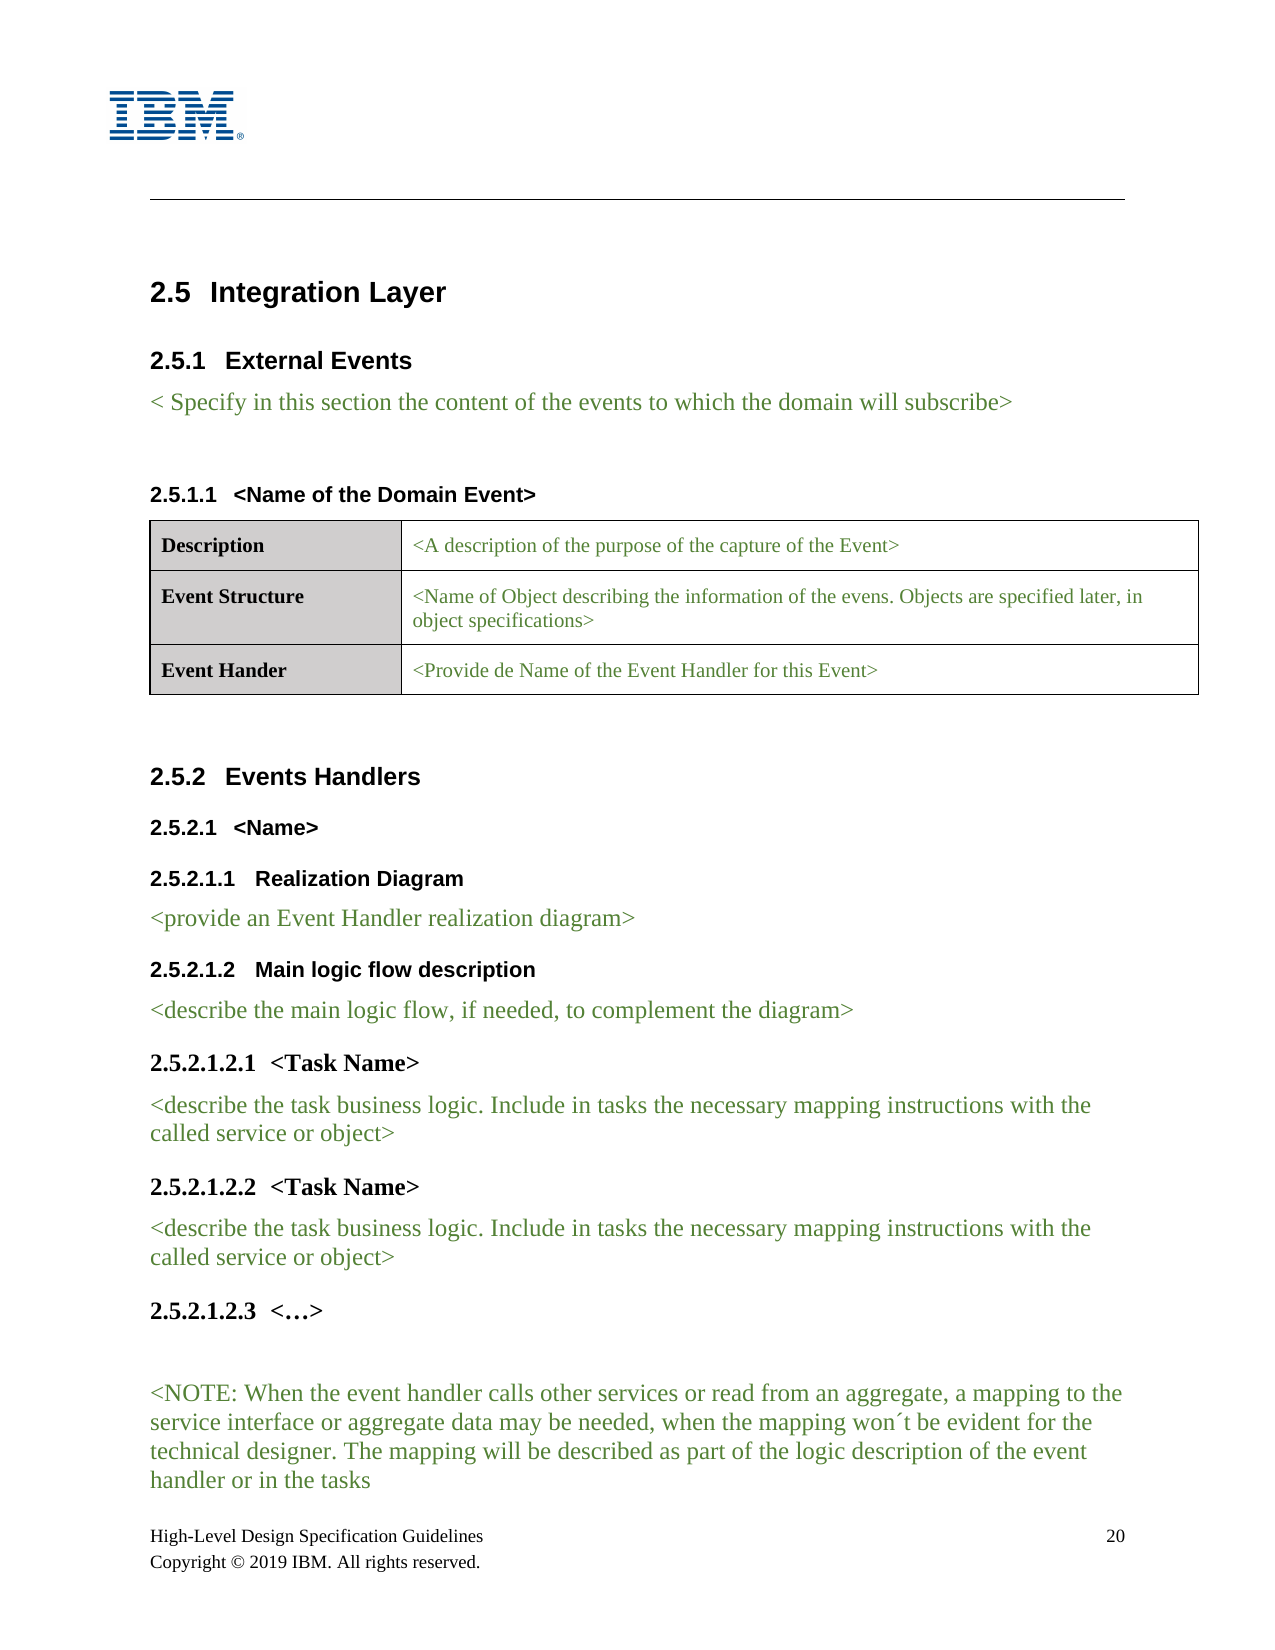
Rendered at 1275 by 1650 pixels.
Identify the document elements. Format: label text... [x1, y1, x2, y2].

subtitle <Name of the Domain Event> [150, 482, 1125, 507]
text <describe the main logic flow, if needed, to complement the diagram> [150, 995, 1125, 1023]
table_cell Event Hander [151, 645, 401, 694]
text < Specify in this section the content of the events to which the domain will subscribe> [150, 387, 1125, 416]
table_header Description [151, 521, 401, 570]
subtitle <Name> [150, 815, 1125, 841]
table_cell <Provide de Name of the Event Handler for this Event> [402, 645, 1198, 694]
table_cell <Name of Object describing the information of the evens. Objects are specified later, in object specifications> [402, 571, 1198, 644]
picture [106, 87, 247, 144]
subtitle Realization Diagram [150, 866, 1125, 891]
subtitle Integration Layer [150, 275, 1125, 308]
subtitle <Task Name> [150, 1172, 1125, 1201]
text <provide an Event Handler realization diagram> [150, 903, 1125, 932]
text <NOTE: When the event handler calls other services or read from an aggregate, a mapping to the service interface or aggregate data may be needed, when the mapping won´t be evident for the technical designer. The mapping will be described as part of the logic description of the event handler or in the tasks [150, 1378, 1125, 1493]
text <describe the task business logic. Include in tasks the necessary mapping instructions with the called service or object> [150, 1213, 1125, 1271]
subtitle <…> [150, 1296, 1125, 1325]
table_header <A description of the purpose of the capture of the Event> [402, 521, 1198, 570]
subtitle External Events [150, 346, 1125, 375]
subtitle <Task Name> [150, 1048, 1125, 1077]
subtitle Events Handlers [150, 762, 1125, 790]
subtitle Main logic flow description [150, 957, 1125, 982]
text <describe the task business logic. Include in tasks the necessary mapping instructions with the called service or object> [150, 1090, 1125, 1147]
table_cell Event Structure [151, 571, 401, 644]
